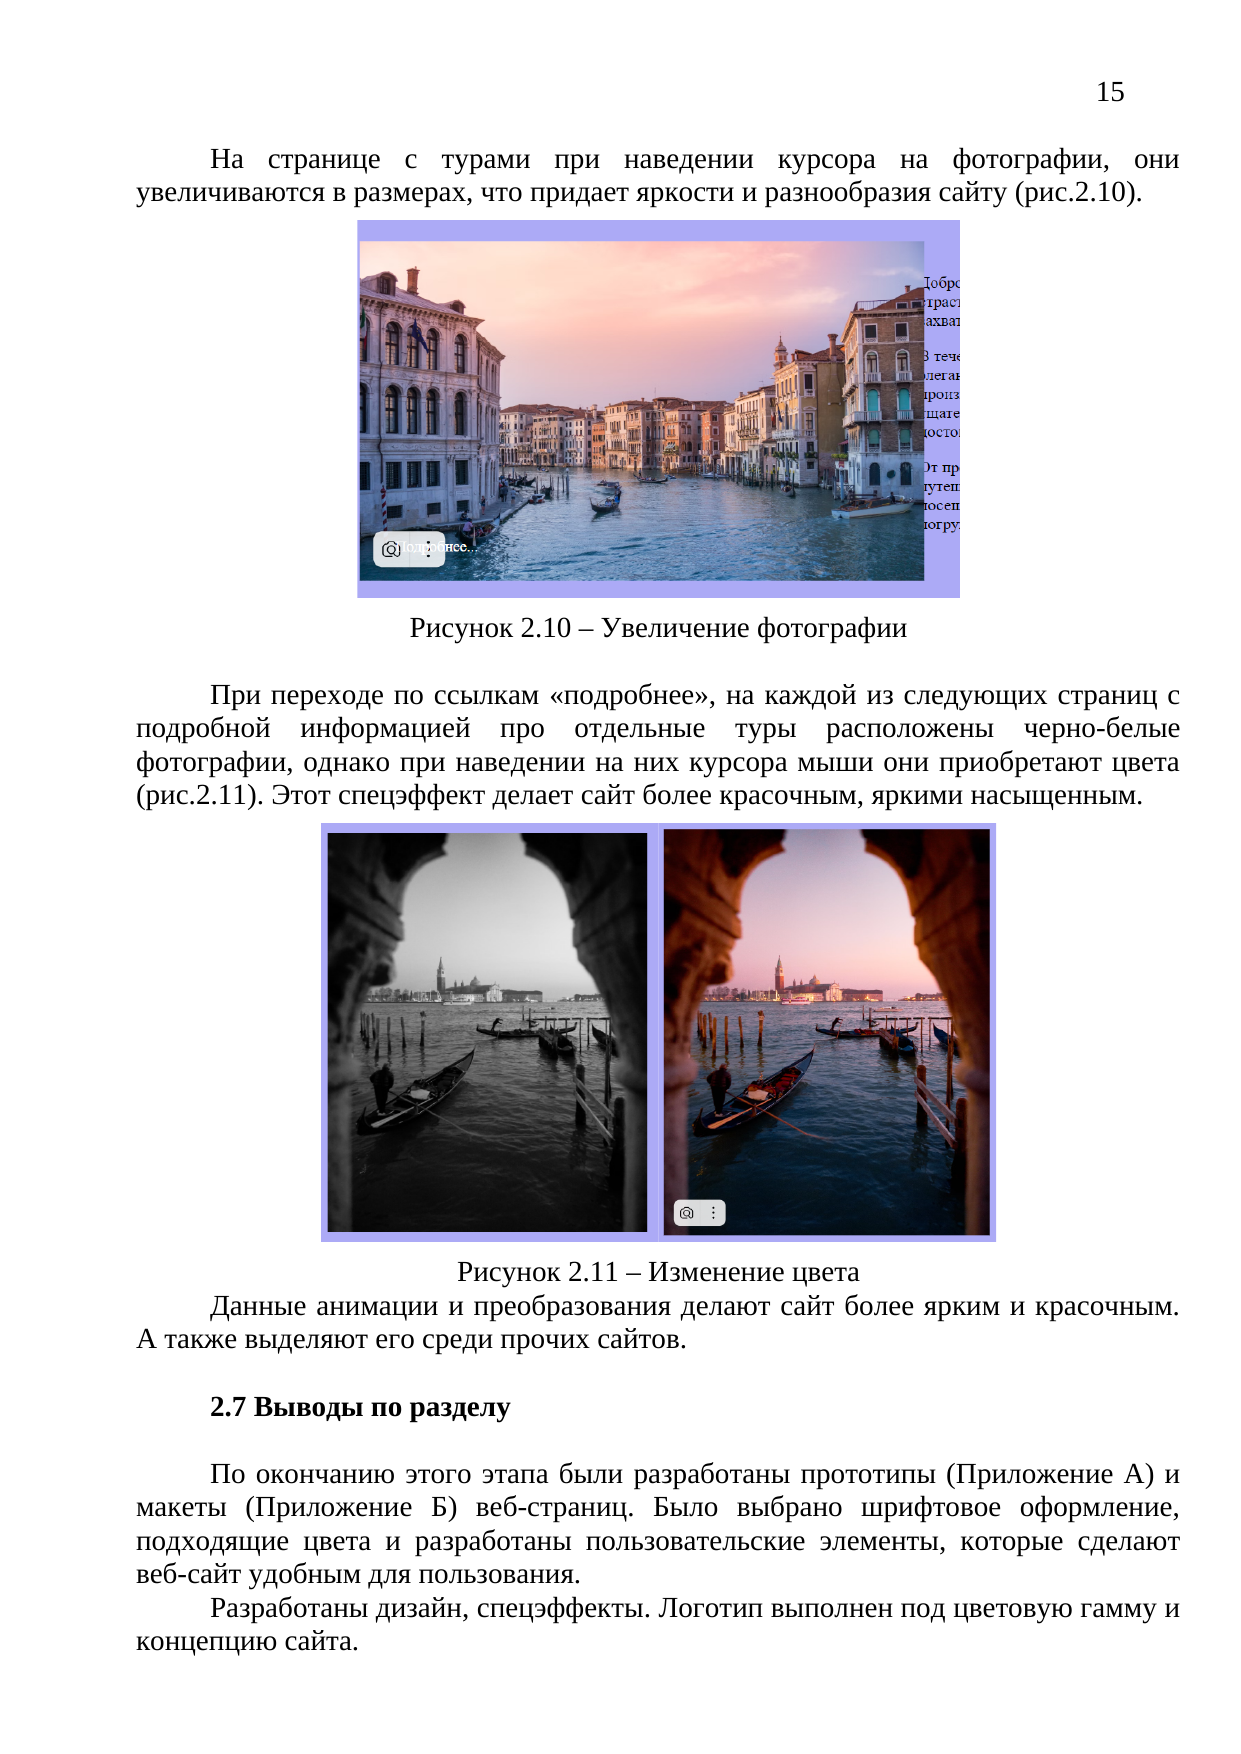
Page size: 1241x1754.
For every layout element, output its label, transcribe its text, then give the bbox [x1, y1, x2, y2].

text Рисунок 2.10 – Увеличение фотографии [136, 610, 1181, 643]
picture [321, 823, 997, 1242]
text По окончанию этого этапа были разработаны прототипы (Приложение А) и макеты (Приложение Б) веб-страниц. Было выбрано шрифтовое оформление, подходящие цвета и разработаны пользовательские элементы, которые сделают веб-сайт удобным для пользования. [136, 1456, 1181, 1590]
text 2.7 Выводы по разделу [136, 1389, 1181, 1422]
text На странице с турами при наведении курсора на фотографии, они увеличиваются в размерах, что придает яркости и разнообразия сайту (рис.2.10). [136, 141, 1181, 208]
picture [357, 220, 960, 598]
text Данные анимации и преобразования делают сайт более ярким и красочным. А также выделяют его среди прочих сайтов. [136, 1288, 1181, 1355]
text Разработаны дизайн, спецэффекты. Логотип выполнен под цветовую гамму и концепцию сайта. [136, 1590, 1181, 1657]
text При переходе по ссылкам «подробнее», на каждой из следующих страниц с подробной информацией про отдельные туры расположены черно-белые фотографии, однако при наведении на них курсора мыши они приобретают цвета (рис.2.11). Этот спецэффект делает сайт более красочным, яркими насыщенным. [136, 677, 1181, 811]
text Рисунок 2.11 – Изменение цвета [136, 1254, 1181, 1288]
